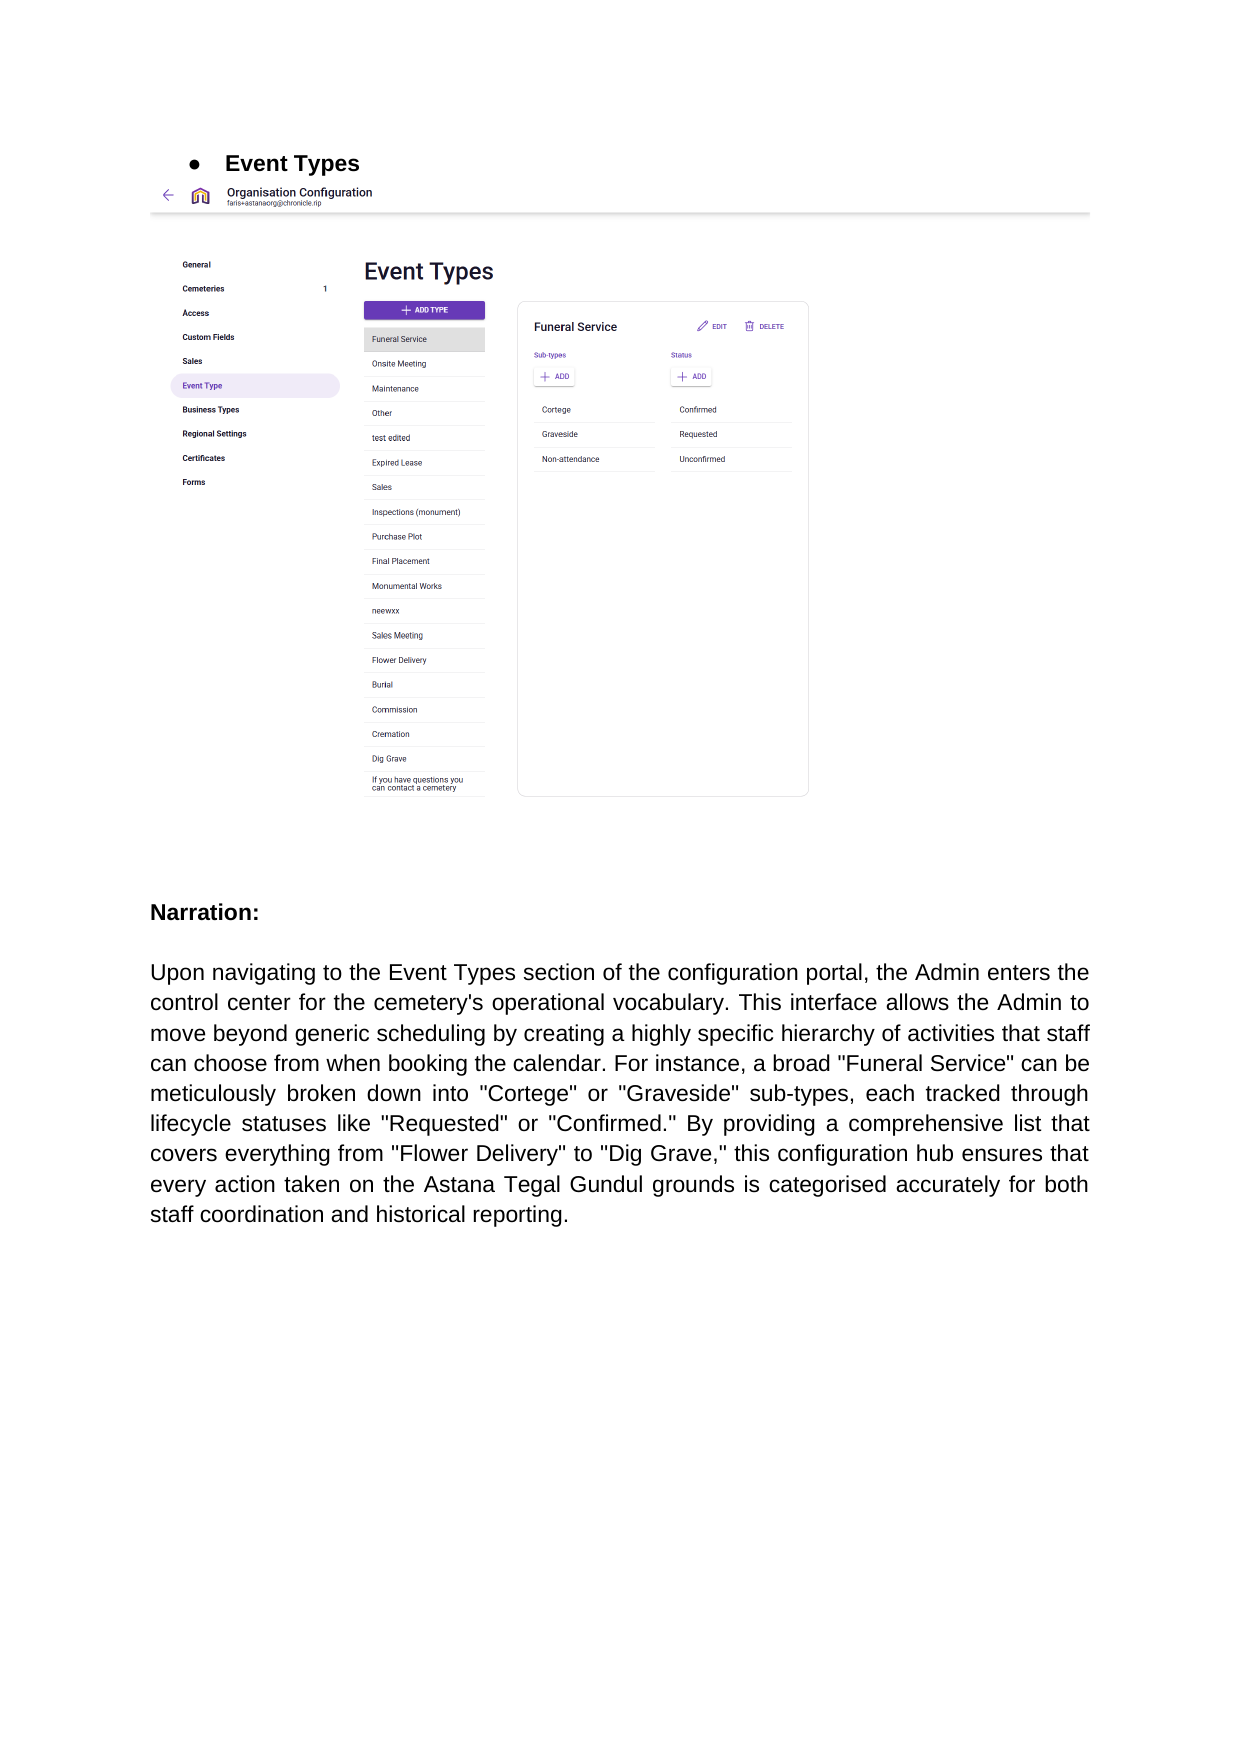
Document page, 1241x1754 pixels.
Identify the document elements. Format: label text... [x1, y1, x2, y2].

text Narration: [150, 899, 1090, 925]
text Upon navigating to the Event Types section of the configuration portal, the Admin enters the control center for the cemetery's operational vocabulary. This interface allows the Admin to move beyond generic scheduling by creating a highly specific hierarchy of activities that staff can choose from when booking the calendar. For instance, a broad "Funeral Service" can be meticulously broken down into "Cortege" or "Graveside" sub-types, each tracked through lifecycle statuses like "Requested" or "Confirmed." By providing a comprehensive list that covers everything from "Flower Delivery" to "Dig Grave," this configuration hub ensures that every action taken on the Astana Tegal Gundul grounds is categorised accurately for both staff coordination and historical reporting. [150, 959, 1090, 1227]
list Event Types [187, 150, 1090, 176]
picture [150, 180, 1091, 895]
